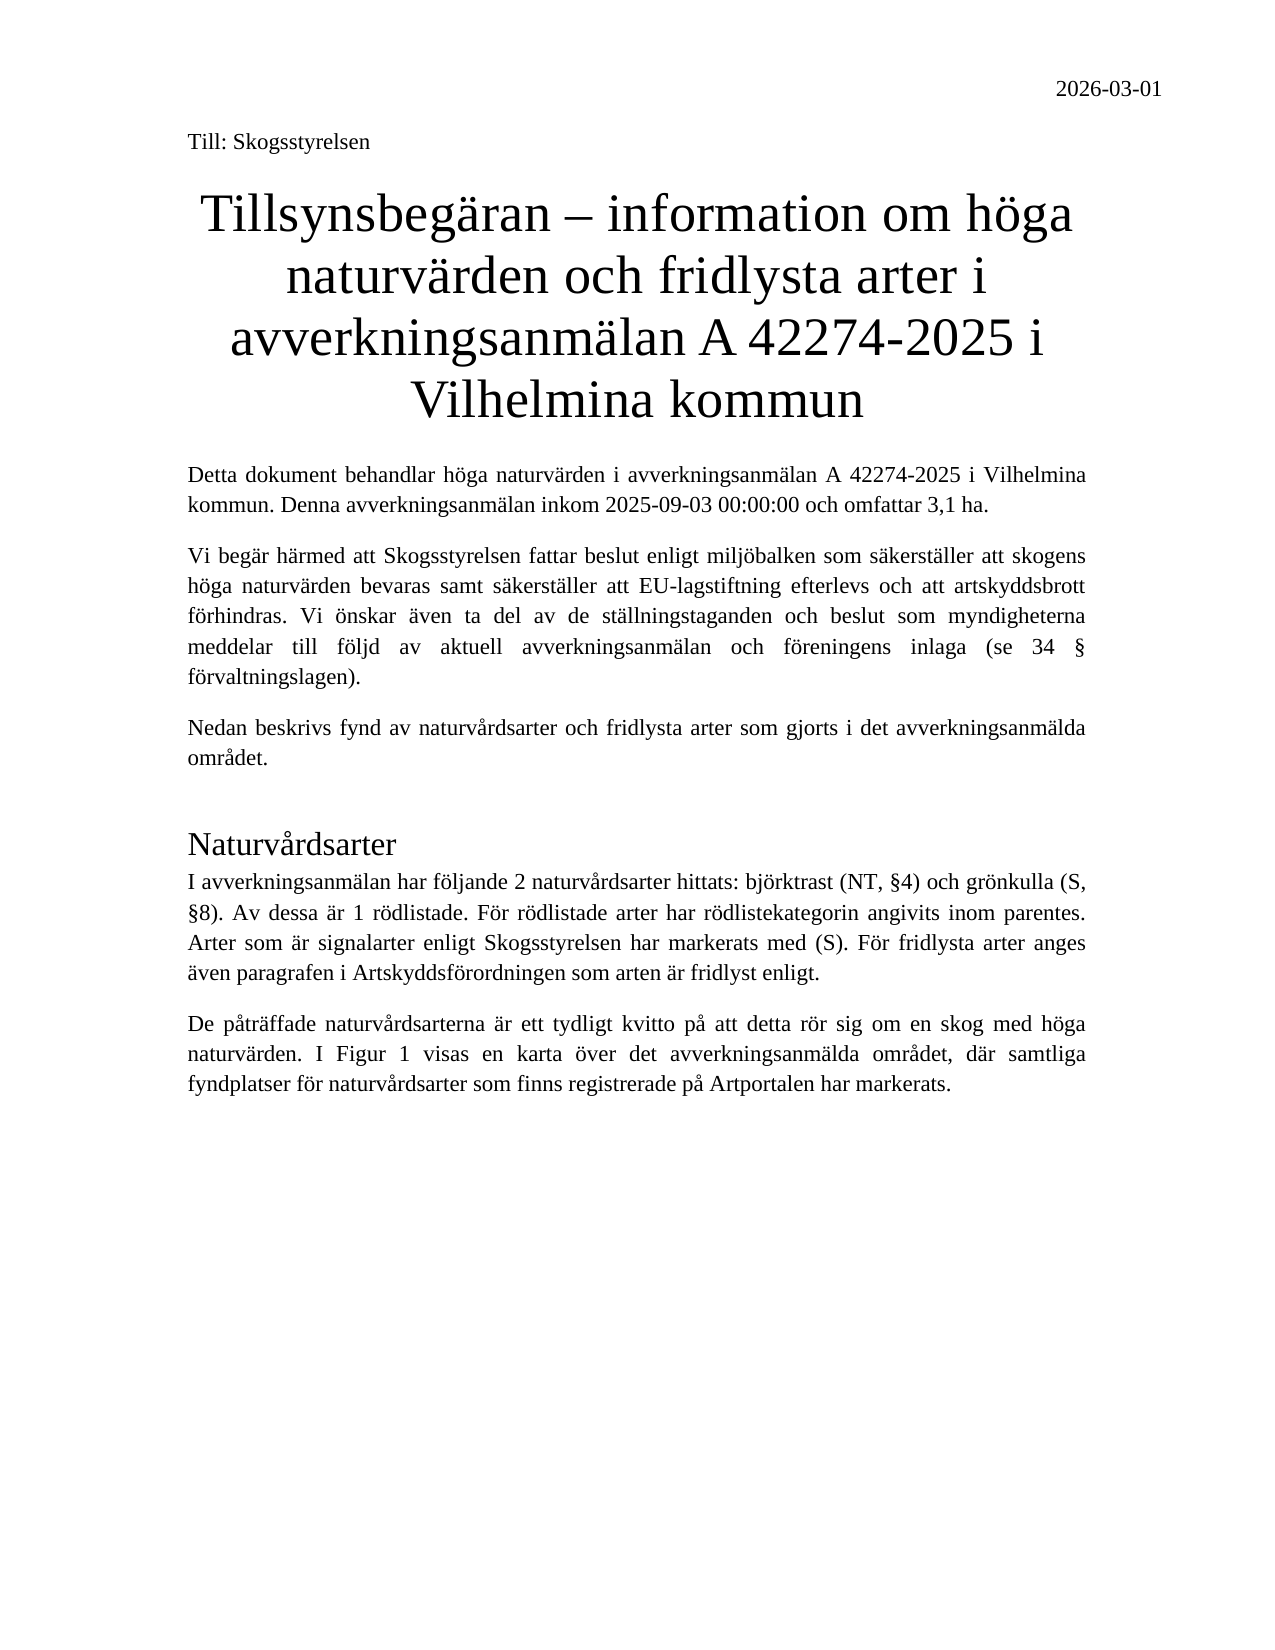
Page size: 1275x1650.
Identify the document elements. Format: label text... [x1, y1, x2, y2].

text De påträffade naturvårdsarterna är ett tydligt kvitto på att detta rör sig om en skog med höga naturvärden. I Figur 1 visas en karta över det avverkningsanmälda området, där samtliga fyndplatser för naturvårdsarter som finns registrerade på Artportalen har markerats. [187, 1010, 1087, 1097]
subtitle Naturvårdsarter [187, 824, 1087, 863]
title Tillsynsbegäran – information om höga naturvärden och fridlysta arter i avverkningsanmälan A 42274-2025 i Vilhelmina kommun [187, 180, 1087, 429]
text Detta dokument behandlar höga naturvärden i avverkningsanmälan A 42274-2025 i Vilhelmina kommun. Denna avverkningsanmälan inkom 2025-09-03 00:00:00 och omfattar 3,1 ha. [187, 461, 1087, 517]
text Nedan beskrivs fynd av naturvårdsarter och fridlysta arter som gjorts i det avverkningsanmälda området. [187, 714, 1087, 771]
text Vi begär härmed att Skogsstyrelsen fattar beslut enligt miljöbalken som säkerställer att skogens höga naturvärden bevaras samt säkerställer att EU-lagstiftning efterlevs och att artskyddsbrott förhindras. Vi önskar även ta del av de ställningstaganden och beslut som myndigheterna meddelar till följd av aktuell avverkningsanmälan och föreningens inlaga (se 34 § förvaltningslagen). [187, 542, 1087, 689]
text I avverkningsanmälan har följande 2 naturvårdsarter hittats: björktrast (NT, §4) och grönkulla (S, §8). Av dessa är 1 rödlistade. För rödlistade arter har rödlistekategorin angivits inom parentes. Arter som är signalarter enligt Skogsstyrelsen har markerats med (S). För fridlysta arter anges även paragrafen i Artskyddsförordningen som arten är fridlyst enligt. [187, 868, 1087, 985]
